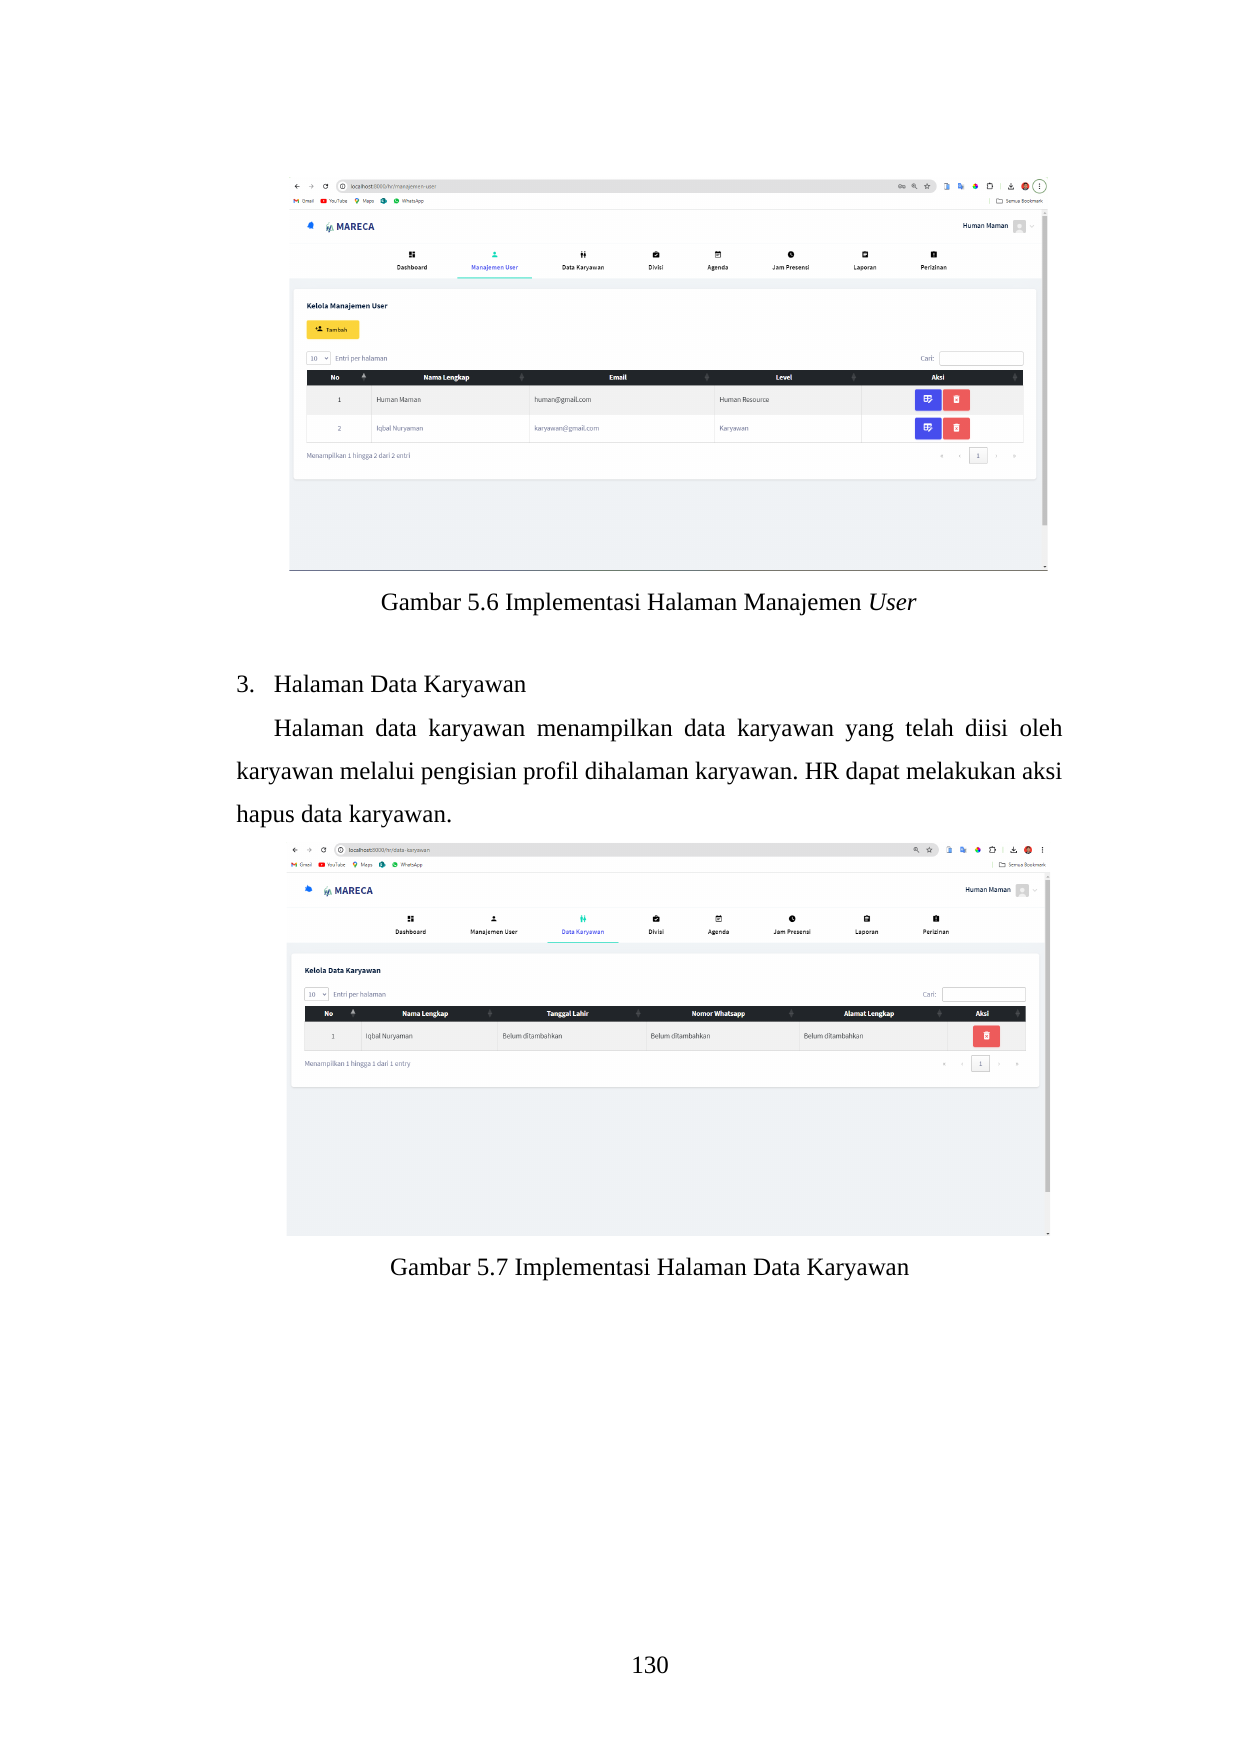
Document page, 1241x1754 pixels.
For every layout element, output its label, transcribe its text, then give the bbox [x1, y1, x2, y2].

list Halaman Data Karyawan [236, 669, 1063, 698]
text Gambar 5.6 Implementasi Halaman Manajemen User [236, 587, 1063, 616]
picture [286, 842, 1051, 1236]
picture [289, 177, 1048, 571]
text Gambar 5.7 Implementasi Halaman Data Karyawan [236, 1252, 1063, 1281]
text Halaman data karyawan menampilkan data karyawan yang telah diisi oleh karyawan melalui pengisian profil dihalaman karyawan. HR dapat melakukan aksi hapus data karyawan. [236, 713, 1063, 828]
